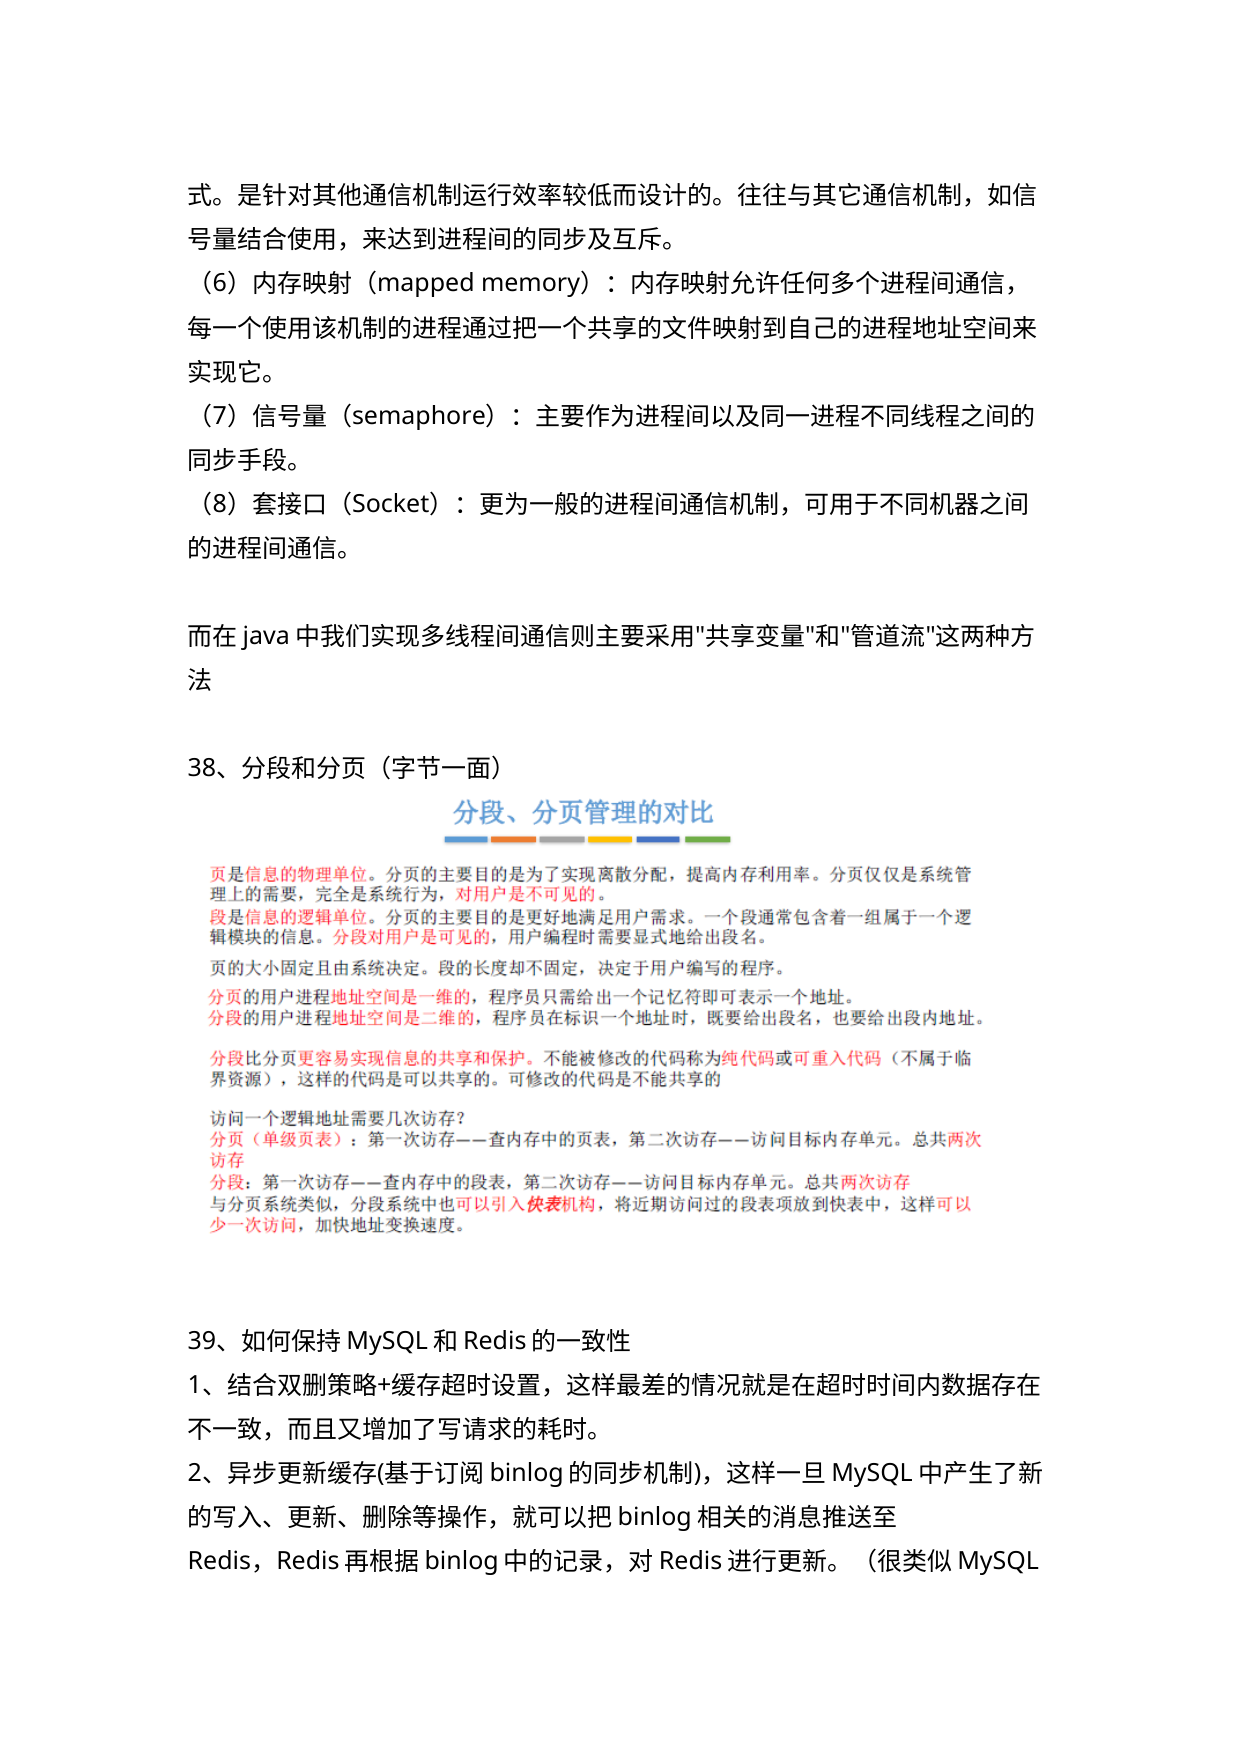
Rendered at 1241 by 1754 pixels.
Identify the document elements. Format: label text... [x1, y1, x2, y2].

text 38、分段和分页（字节一面） [187, 745, 1053, 788]
text （7）信号量（semaphore）：主要作为进程间以及同一进程不同线程之间的同步手段。 [187, 392, 1053, 480]
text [187, 1450, 1053, 1582]
text 而在java中我们实现多线程间通信则主要采用"共享变量"和"管道流"这两种方法 [187, 613, 1053, 701]
text （8）套接口（Socket）：更为一般的进程间通信机制，可用于不同机器之间的进程间通信。 [187, 480, 1053, 568]
text 39、如何保持MySQL和Redis的一致性 [187, 1318, 1053, 1362]
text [187, 172, 1053, 260]
text 1、结合双删策略+缓存超时设置，这样最差的情况就是在超时时间内数据存在不一致，而且又增加了写请求的耗时。 [187, 1362, 1053, 1450]
picture [187, 788, 1053, 1252]
text （6）内存映射（mapped memory）：内存映射允许任何多个进程间通信，每一个使用该机制的进程通过把一个共享的文件映射到自己的进程地址空间来实现它。 [187, 260, 1053, 392]
